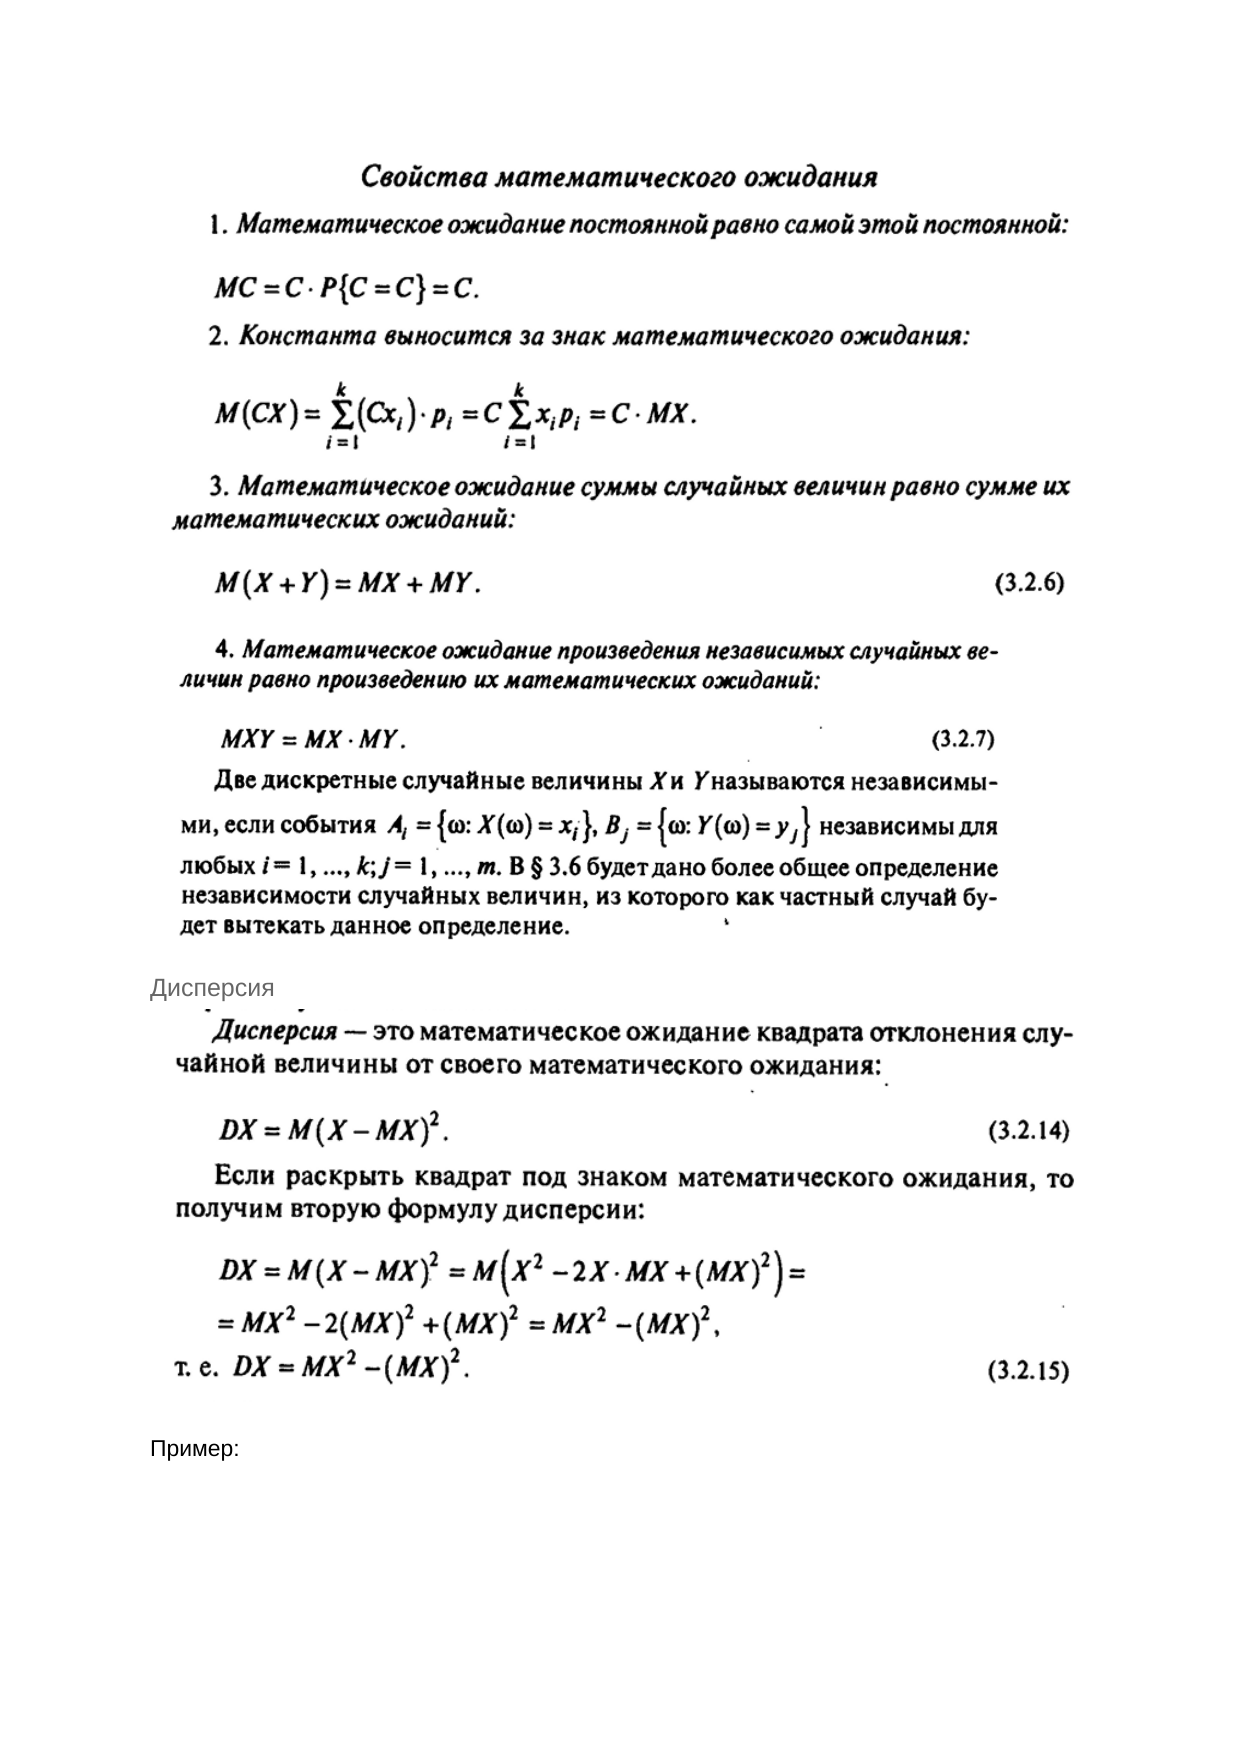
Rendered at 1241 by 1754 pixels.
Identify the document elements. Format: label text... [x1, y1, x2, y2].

picture [150, 631, 1043, 940]
picture [150, 1009, 1091, 1402]
subtitle Дисперсия [150, 972, 1090, 1001]
text Пример: [150, 1435, 1090, 1462]
picture [150, 150, 1091, 627]
